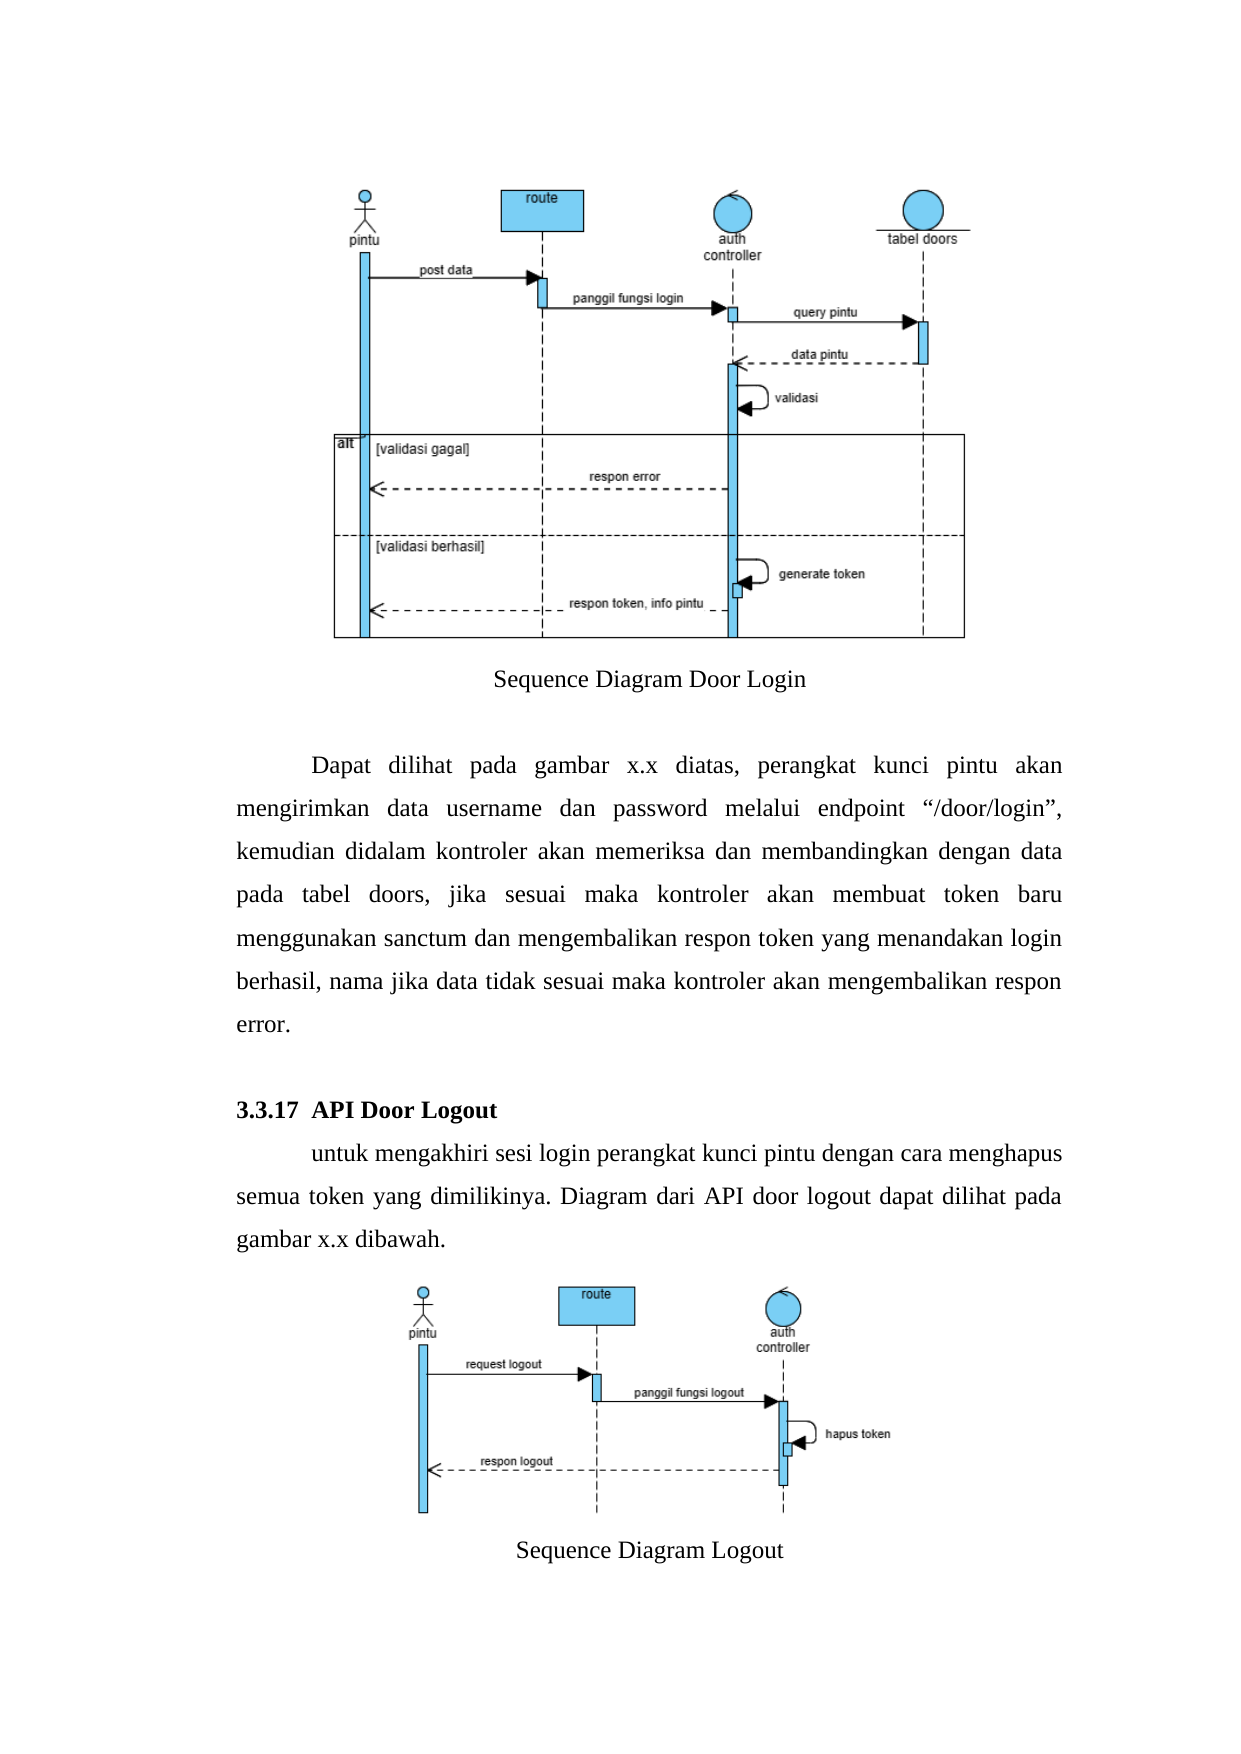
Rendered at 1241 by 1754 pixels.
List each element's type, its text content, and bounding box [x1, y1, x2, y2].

text Sequence Diagram Logout [236, 1536, 1063, 1564]
text untuk mengakhiri sesi login perangkat kunci pintu dengan cara menghapus semua token yang dimilikinya. Diagram dari API door logout dapat dilihat pada gambar x.x dibawah. [236, 1138, 1063, 1253]
text Sequence Diagram Door Login [236, 664, 1063, 693]
picture [400, 1267, 900, 1522]
picture [322, 177, 978, 650]
text API Door Logout [236, 1095, 1063, 1124]
text Dapat dilihat pada gambar x.x diatas, perangkat kunci pintu akan mengirimkan data username dan password melalui endpoint “/door/login”, kemudian didalam kontroler akan memeriksa dan membandingkan dengan data pada tabel doors, jika sesuai maka kontroler akan membuat token baru menggunakan sanctum dan mengembalikan respon token yang menandakan login berhasil, nama jika data tidak sesuai maka kontroler akan mengembalikan respon error. [236, 750, 1063, 1038]
